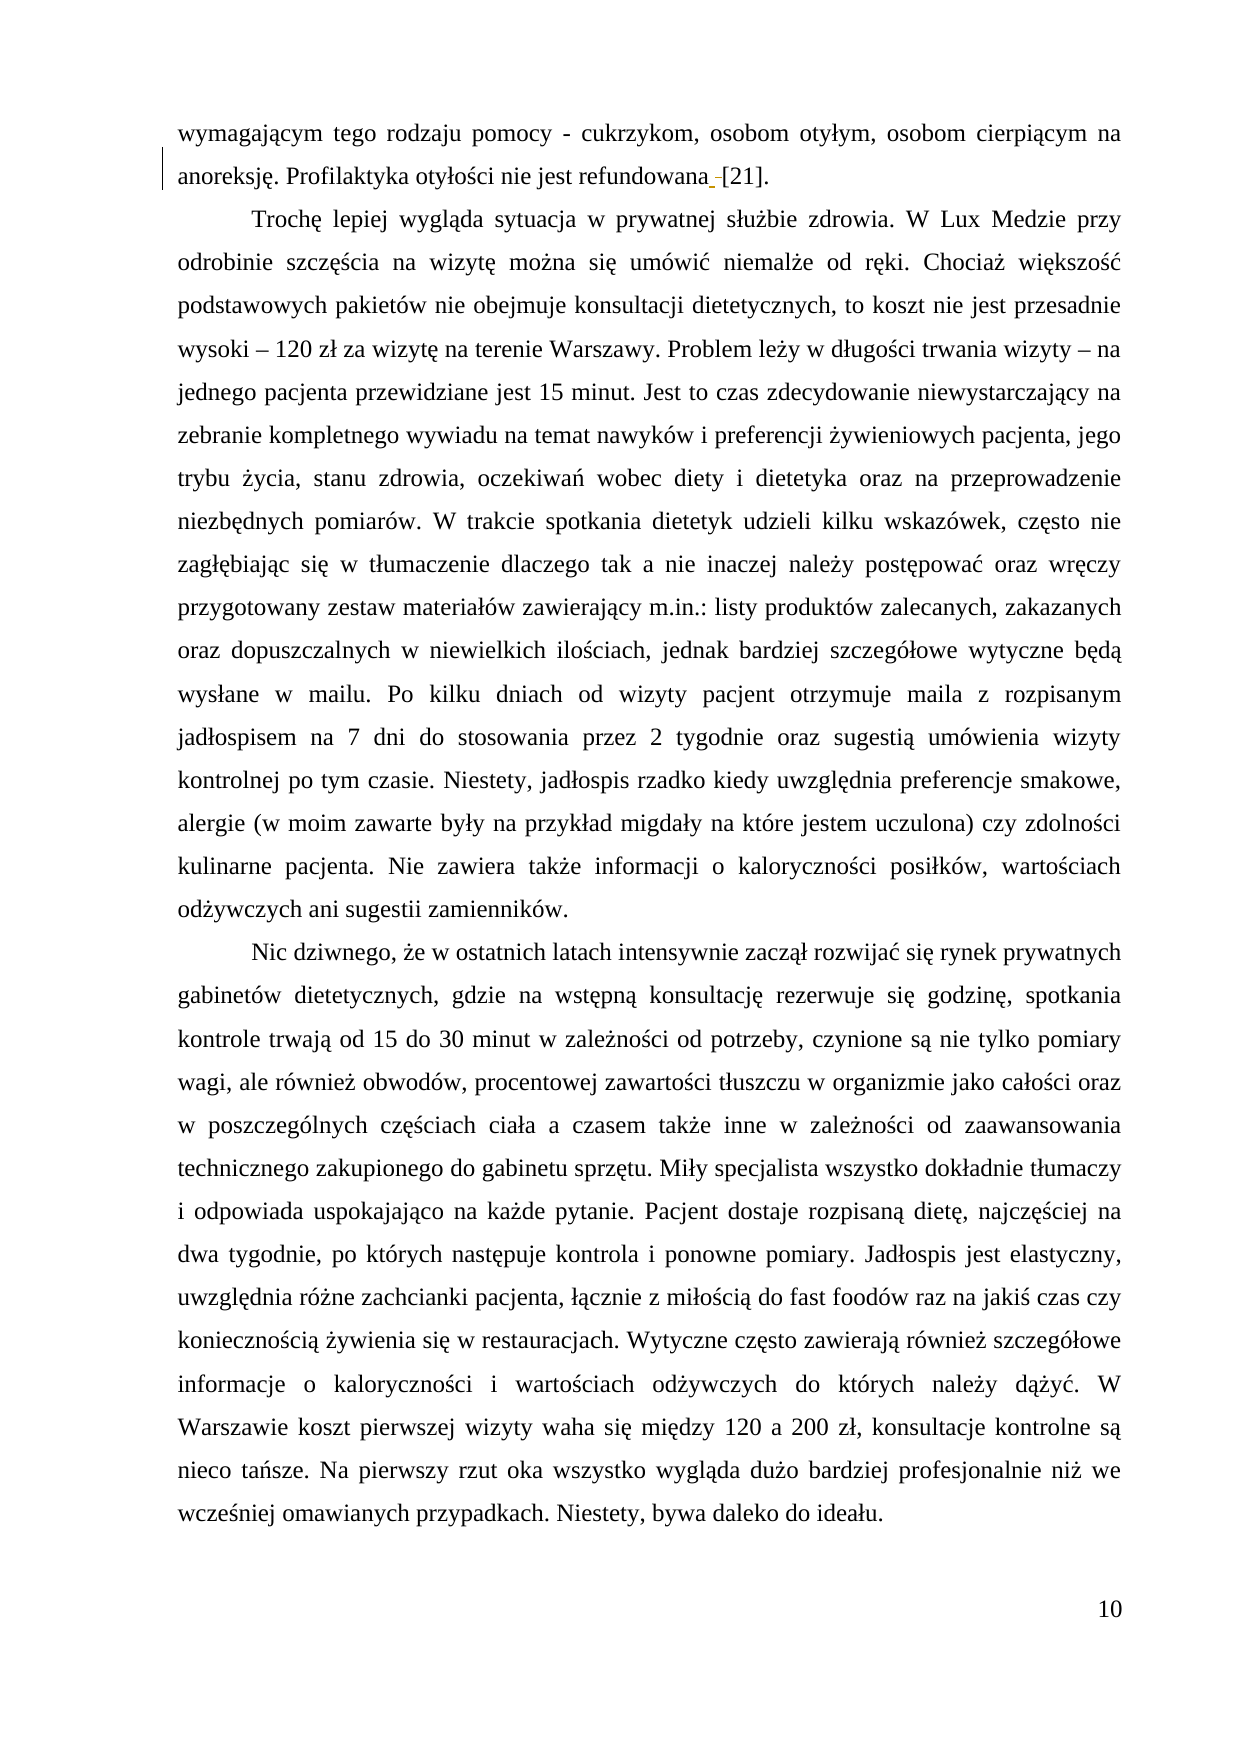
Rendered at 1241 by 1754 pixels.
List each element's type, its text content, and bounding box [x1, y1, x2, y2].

text Nic dziwnego, że w ostatnich latach intensywnie zaczął rozwijać się rynek prywatnych gabinetów dietetycznych, gdzie na wstępną konsultację rezerwuje się godzinę, spotkania kontrole trwają od 15 do 30 minut w zależności od potrzeby, czynione są nie tylko pomiary wagi, ale również obwodów, procentowej zawartości tłuszczu w organizmie jako całości oraz w poszczególnych częściach ciała a czasem także inne w zależności od zaawansowania technicznego zakupionego do gabinetu sprzętu. Miły specjalista wszystko dokładnie tłumaczy i odpowiada uspokajająco na każde pytanie. Pacjent dostaje rozpisaną dietę, najczęściej na dwa tygodnie, po których następuje kontrola i ponowne pomiary. Jadłospis jest elastyczny, uwzględnia różne zachcianki pacjenta, łącznie z miłością do fast foodów raz na jakiś czas czy koniecznością żywienia się w restauracjach. Wytyczne często zawierają również szczegółowe informacje o kaloryczności i wartościach odżywczych do których należy dążyć. W Warszawie koszt pierwszej wizyty waha się między 120 a 200 zł, konsultacje kontrolne są nieco tańsze. Na pierwszy rzut oka wszystko wygląda dużo bardziej profesjonalnie niż we wcześniej omawianych przypadkach. Niestety, bywa daleko do ideału. [177, 937, 1122, 1527]
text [177, 118, 1122, 190]
text Trochę lepiej wygląda sytuacja w prywatnej służbie zdrowia. W Lux Medzie przy odrobinie szczęścia na wizytę można się umówić niemalże od ręki. Chociaż większość podstawowych pakietów nie obejmuje konsultacji dietetycznych, to koszt nie jest przesadnie wysoki – 120 zł za wizytę na terenie Warszawy. Problem leży w długości trwania wizyty – na jednego pacjenta przewidziane jest 15 minut. Jest to czas zdecydowanie niewystarczający na zebranie kompletnego wywiadu na temat nawyków i preferencji żywieniowych pacjenta, jego trybu życia, stanu zdrowia, oczekiwań wobec diety i dietetyka oraz na przeprowadzenie niezbędnych pomiarów. W trakcie spotkania dietetyk udzieli kilku wskazówek, często nie zagłębiając się w tłumaczenie dlaczego tak a nie inaczej należy postępować oraz wręczy przygotowany zestaw materiałów zawierający m.in.: listy produktów zalecanych, zakazanych oraz dopuszczalnych w niewielkich ilościach, jednak bardziej szczegółowe wytyczne będą wysłane w mailu. Po kilku dniach od wizyty pacjent otrzymuje maila z rozpisanym jadłospisem na 7 dni do stosowania przez 2 tygodnie oraz sugestią umówienia wizyty kontrolnej po tym czasie. Niestety, jadłospis rzadko kiedy uwzględnia preferencje smakowe, alergie (w moim zawarte były na przykład migdały na które jestem uczulona) czy zdolności kulinarne pacjenta. Nie zawiera także informacji o kaloryczności posiłków, wartościach odżywczych ani sugestii zamienników. [177, 204, 1122, 923]
